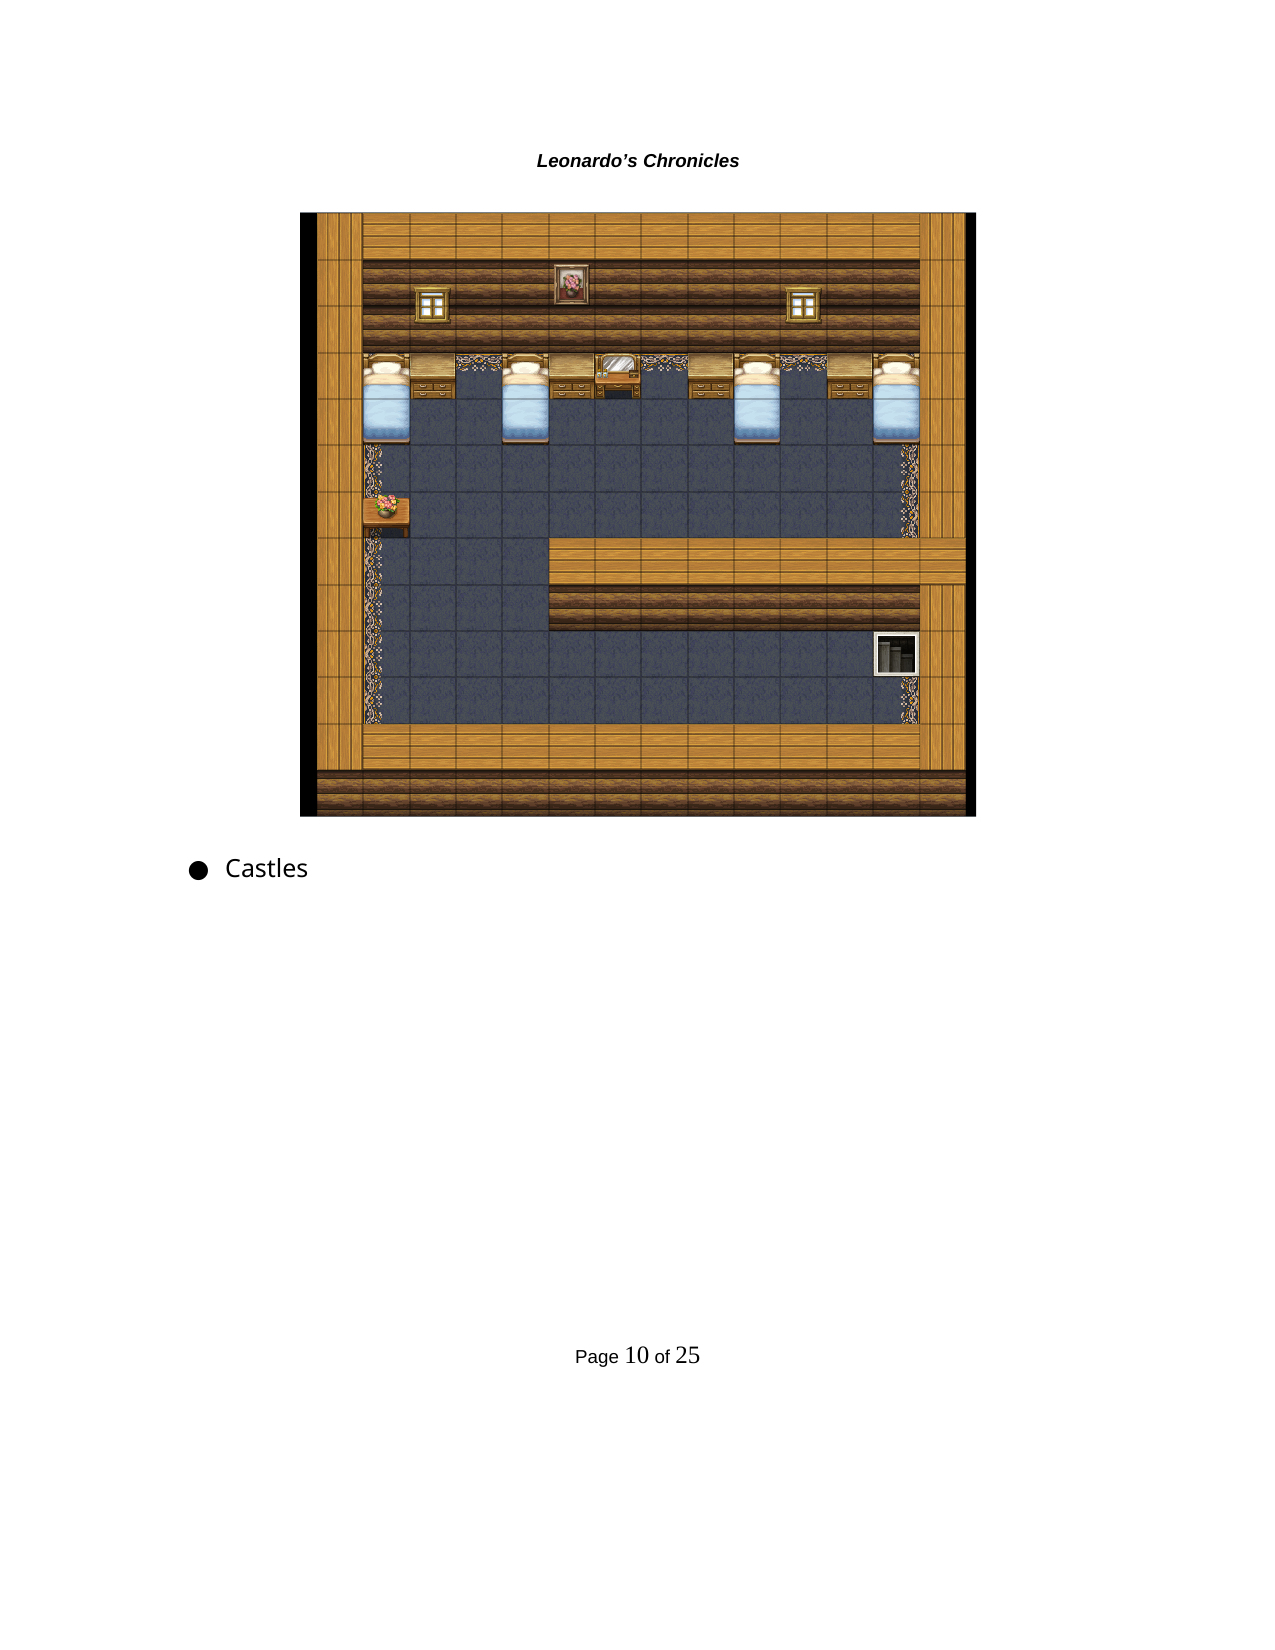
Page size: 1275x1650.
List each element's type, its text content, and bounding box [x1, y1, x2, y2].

list Castles [187, 851, 1125, 885]
picture [300, 212, 977, 817]
